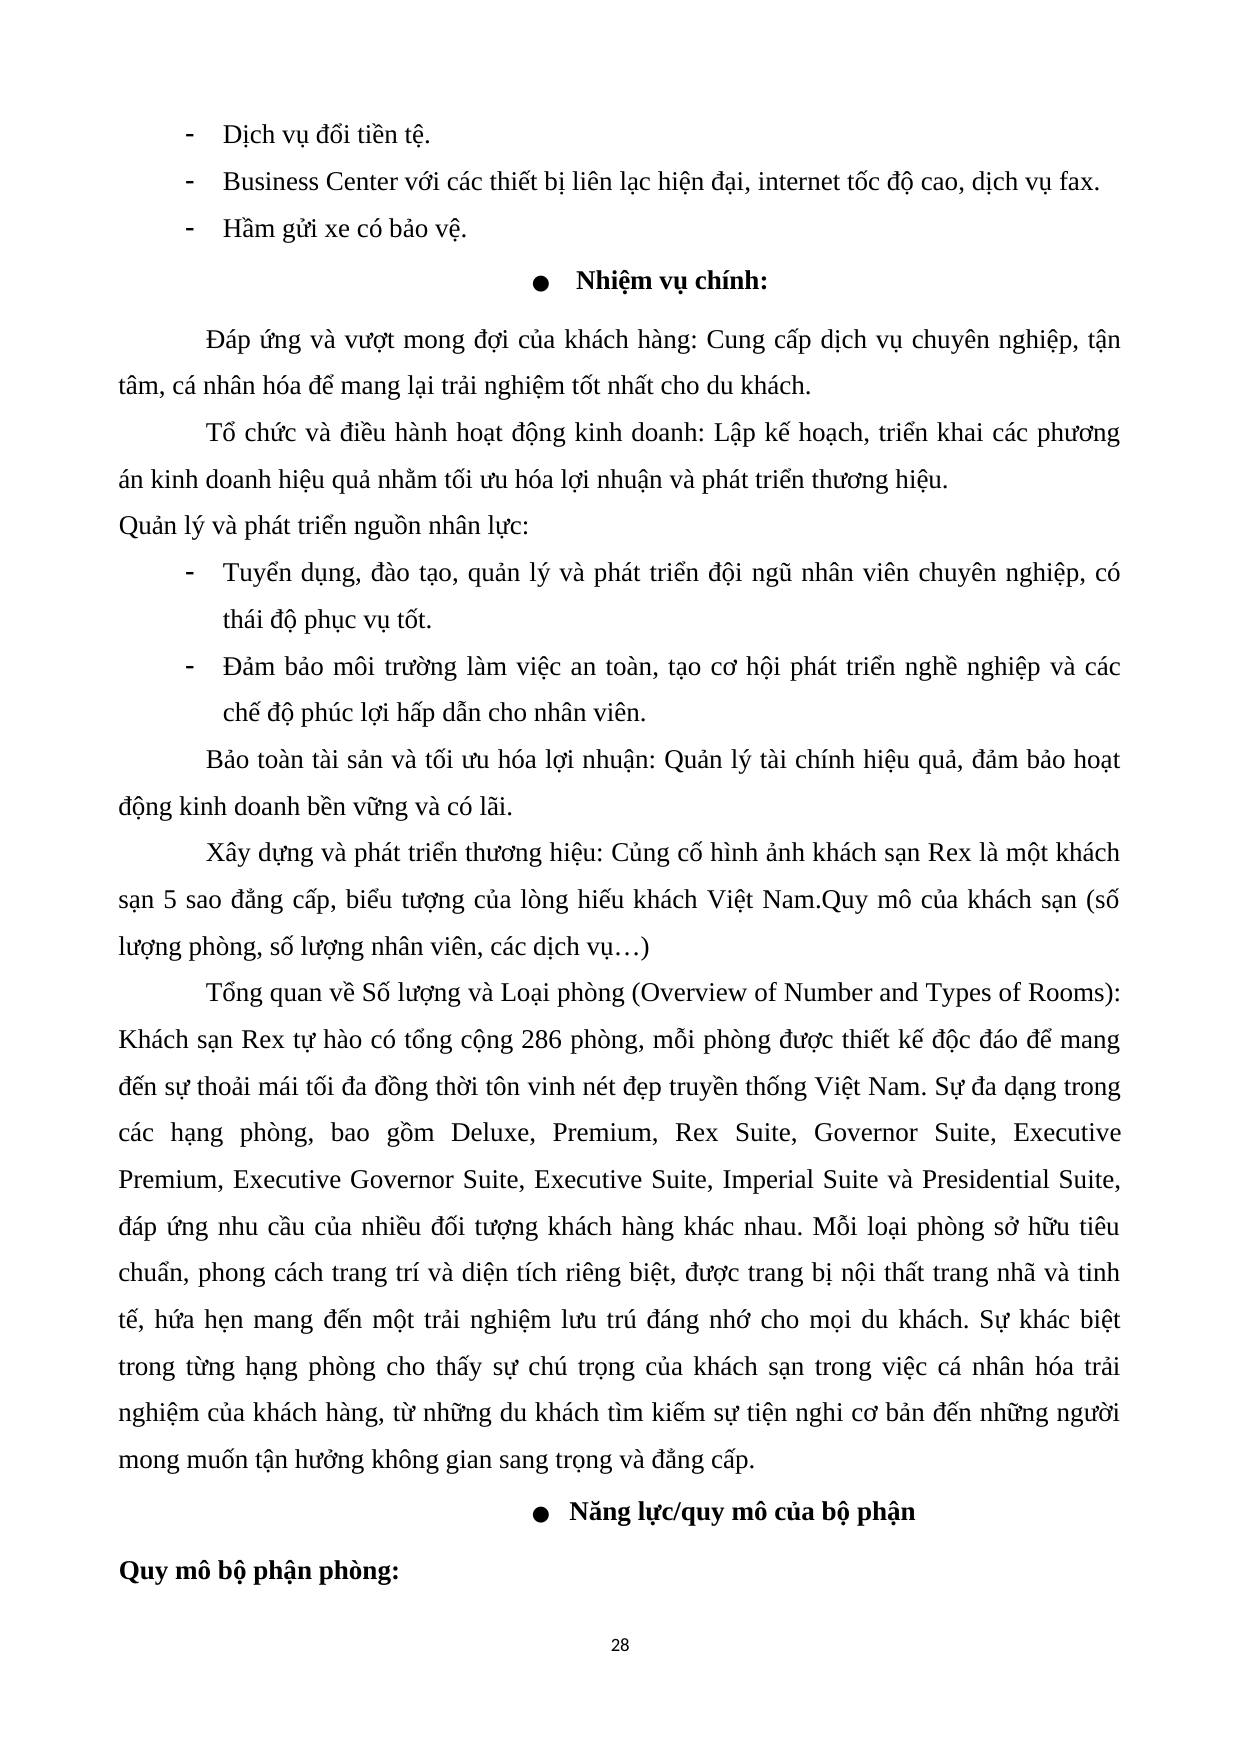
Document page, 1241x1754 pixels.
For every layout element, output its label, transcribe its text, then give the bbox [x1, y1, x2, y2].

list Năng lực/quy mô của bộ phận [532, 1490, 1122, 1532]
text Bảo toàn tài sản và tối ưu hóa lợi nhuận: Quản lý tài chính hiệu quả, đảm bảo hoạt động kinh doanh bền vững và có lãi. [118, 743, 1122, 821]
text Xây dựng và phát triển thương hiệu: Củng cố hình ảnh khách sạn Rex là một khách sạn 5 sao đẳng cấp, biểu tượng của lòng hiếu khách Việt Nam.Quy mô của khách sạn (số lượng phòng, số lượng nhân viên, các dịch vụ…) [118, 836, 1122, 961]
text Quy mô bộ phận phòng: [118, 1554, 1122, 1585]
list Đảm bảo môi trường làm việc an toàn, tạo cơ hội phát triển nghề nghiệp và các chế độ phúc lợi hấp dẫn cho nhân viên. [185, 649, 1122, 727]
text Tổng quan về Số lượng và Loại phòng (Overview of Number and Types of Rooms): Khách sạn Rex tự hào có tổng cộng 286 phòng, mỗi phòng được thiết kế độc đáo để mang đến sự thoải mái tối đa đồng thời tôn vinh nét đẹp truyền thống Việt Nam. Sự đa dạng trong các hạng phòng, bao gồm Deluxe, Premium, Rex Suite, Governor Suite, Executive Premium, Executive Governor Suite, Executive Suite, Imperial Suite và Presidential Suite, đáp ứng nhu cầu của nhiều đối tượng khách hàng khác nhau. Mỗi loại phòng sở hữu tiêu chuẩn, phong cách trang trí và diện tích riêng biệt, được trang bị nội thất trang nhã và tinh tế, hứa hẹn mang đến một trải nghiệm lưu trú đáng nhớ cho mọi du khách. Sự khác biệt trong từng hạng phòng cho thấy sự chú trọng của khách sạn trong việc cá nhân hóa trải nghiệm của khách hàng, từ những du khách tìm kiếm sự tiện nghi cơ bản đến những người mong muốn tận hưởng không gian sang trọng và đẳng cấp. [118, 976, 1122, 1474]
text Tổ chức và điều hành hoạt động kinh doanh: Lập kế hoạch, triển khai các phương án kinh doanh hiệu quả nhằm tối ưu hóa lợi nhuận và phát triển thương hiệu. [118, 416, 1122, 494]
list Tuyển dụng, đào tạo, quản lý và phát triển đội ngũ nhân viên chuyên nghiệp, có thái độ phục vụ tốt. [185, 556, 1122, 634]
list Nhiệm vụ chính: [532, 259, 1122, 301]
list Hầm gửi xe có bảo vệ. [185, 212, 1122, 243]
list Business Center với các thiết bị liên lạc hiện đại, internet tốc độ cao, dịch vụ fax. [185, 165, 1122, 196]
list Dịch vụ đổi tiền tệ. [185, 118, 1122, 149]
text Quản lý và phát triển nguồn nhân lực: [118, 509, 1122, 541]
text Đáp ứng và vượt mong đợi của khách hàng: Cung cấp dịch vụ chuyên nghiệp, tận tâm, cá nhân hóa để mang lại trải nghiệm tốt nhất cho du khách. [118, 323, 1122, 401]
